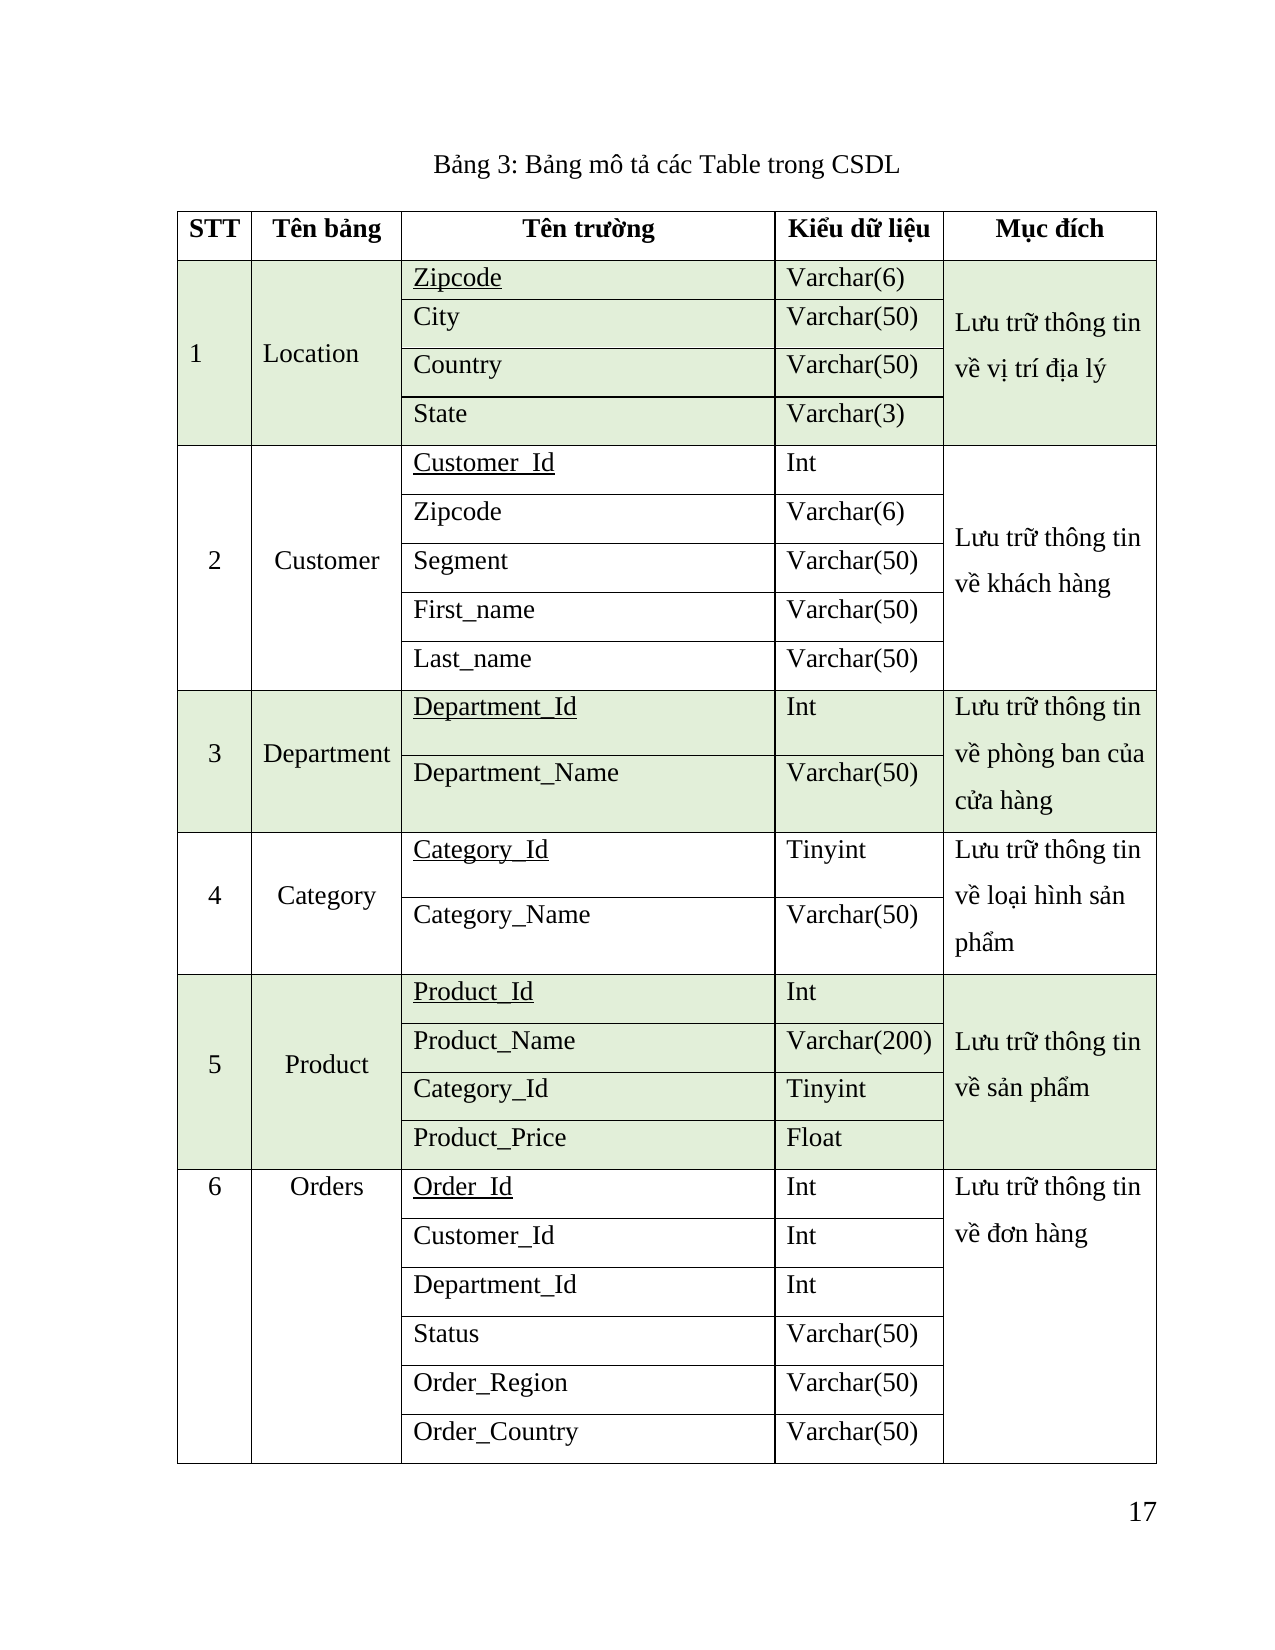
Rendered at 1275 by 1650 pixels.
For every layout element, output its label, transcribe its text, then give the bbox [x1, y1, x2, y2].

table_cell Order_Country [402, 1415, 774, 1462]
table_cell Location [252, 261, 401, 445]
table_cell Order_Id [402, 1170, 774, 1218]
table_cell Varchar(50) [776, 1415, 943, 1462]
table_cell 4 [178, 833, 251, 974]
table_cell Category [252, 833, 401, 974]
table_cell Last_name [402, 642, 774, 689]
table_cell Country [402, 349, 774, 396]
table_cell Varchar(50) [776, 1317, 943, 1365]
table_cell Varchar(50) [776, 1366, 943, 1413]
table_cell Lưu trữ thông tin về khách hàng [944, 446, 1156, 689]
table_cell Varchar(6) [776, 495, 943, 543]
table_cell Varchar(50) [776, 593, 943, 641]
table_cell Product [252, 975, 401, 1169]
table_cell Department [252, 691, 401, 832]
table_cell Varchar(50) [776, 898, 943, 974]
table_header Mục đích [944, 212, 1156, 260]
table_cell 5 [178, 975, 251, 1169]
table_cell Int [776, 975, 943, 1023]
table_cell Category_Id [402, 833, 774, 897]
table_cell Varchar(6) [776, 261, 943, 299]
table_cell Status [402, 1317, 774, 1365]
table_cell 6 [178, 1170, 251, 1462]
table_cell Category_Name [402, 898, 774, 974]
table_cell Segment [402, 544, 774, 592]
table_cell Lưu trữ thông tin về vị trí địa lý [944, 261, 1156, 445]
table_cell Customer [252, 446, 401, 689]
table_cell 3 [178, 691, 251, 832]
table_cell Varchar(50) [776, 756, 943, 832]
table_cell Varchar(3) [776, 398, 943, 445]
table_cell Float [776, 1121, 943, 1169]
table_cell 1 [178, 261, 251, 445]
table_cell Orders [252, 1170, 401, 1462]
table_cell Lưu trữ thông tin về đơn hàng [944, 1170, 1156, 1462]
table_cell Product_Price [402, 1121, 774, 1169]
table_cell Int [776, 1268, 943, 1316]
table_cell Zipcode [402, 261, 774, 299]
table_cell Customer_Id [402, 446, 774, 494]
table_cell Lưu trữ thông tin về phòng ban của cửa hàng [944, 691, 1156, 832]
table_cell Tinyint [776, 1073, 943, 1120]
table_cell Order_Region [402, 1366, 774, 1413]
table_cell Product_Name [402, 1024, 774, 1072]
table_header STT [178, 212, 251, 260]
table_cell State [402, 398, 774, 445]
table_cell Category_Id [402, 1073, 774, 1120]
table_cell Varchar(50) [776, 349, 943, 396]
table_cell Int [776, 691, 943, 755]
table_cell Int [776, 1170, 943, 1218]
table_cell City [402, 300, 774, 347]
table_cell Customer_Id [402, 1219, 774, 1267]
table_cell Lưu trữ thông tin về loại hình sản phẩm [944, 833, 1156, 974]
table_cell Varchar(50) [776, 642, 943, 689]
table_cell Varchar(50) [776, 544, 943, 592]
table_cell First_name [402, 593, 774, 641]
table_cell Department_Id [402, 1268, 774, 1316]
table_cell Product_Id [402, 975, 774, 1023]
table_header Kiểu dữ liệu [776, 212, 943, 260]
table_cell Varchar(200) [776, 1024, 943, 1072]
table_cell Int [776, 446, 943, 494]
table_cell Department_Id [402, 691, 774, 755]
table_cell 2 [178, 446, 251, 689]
table_header Tên bảng [252, 212, 401, 260]
table_cell Department_Name [402, 756, 774, 832]
table_cell Tinyint [776, 833, 943, 897]
table_header Tên trường [402, 212, 774, 260]
table_cell Int [776, 1219, 943, 1267]
table_cell Lưu trữ thông tin về sản phẩm [944, 975, 1156, 1169]
table_cell Zipcode [402, 495, 774, 543]
table_cell Varchar(50) [776, 300, 943, 347]
